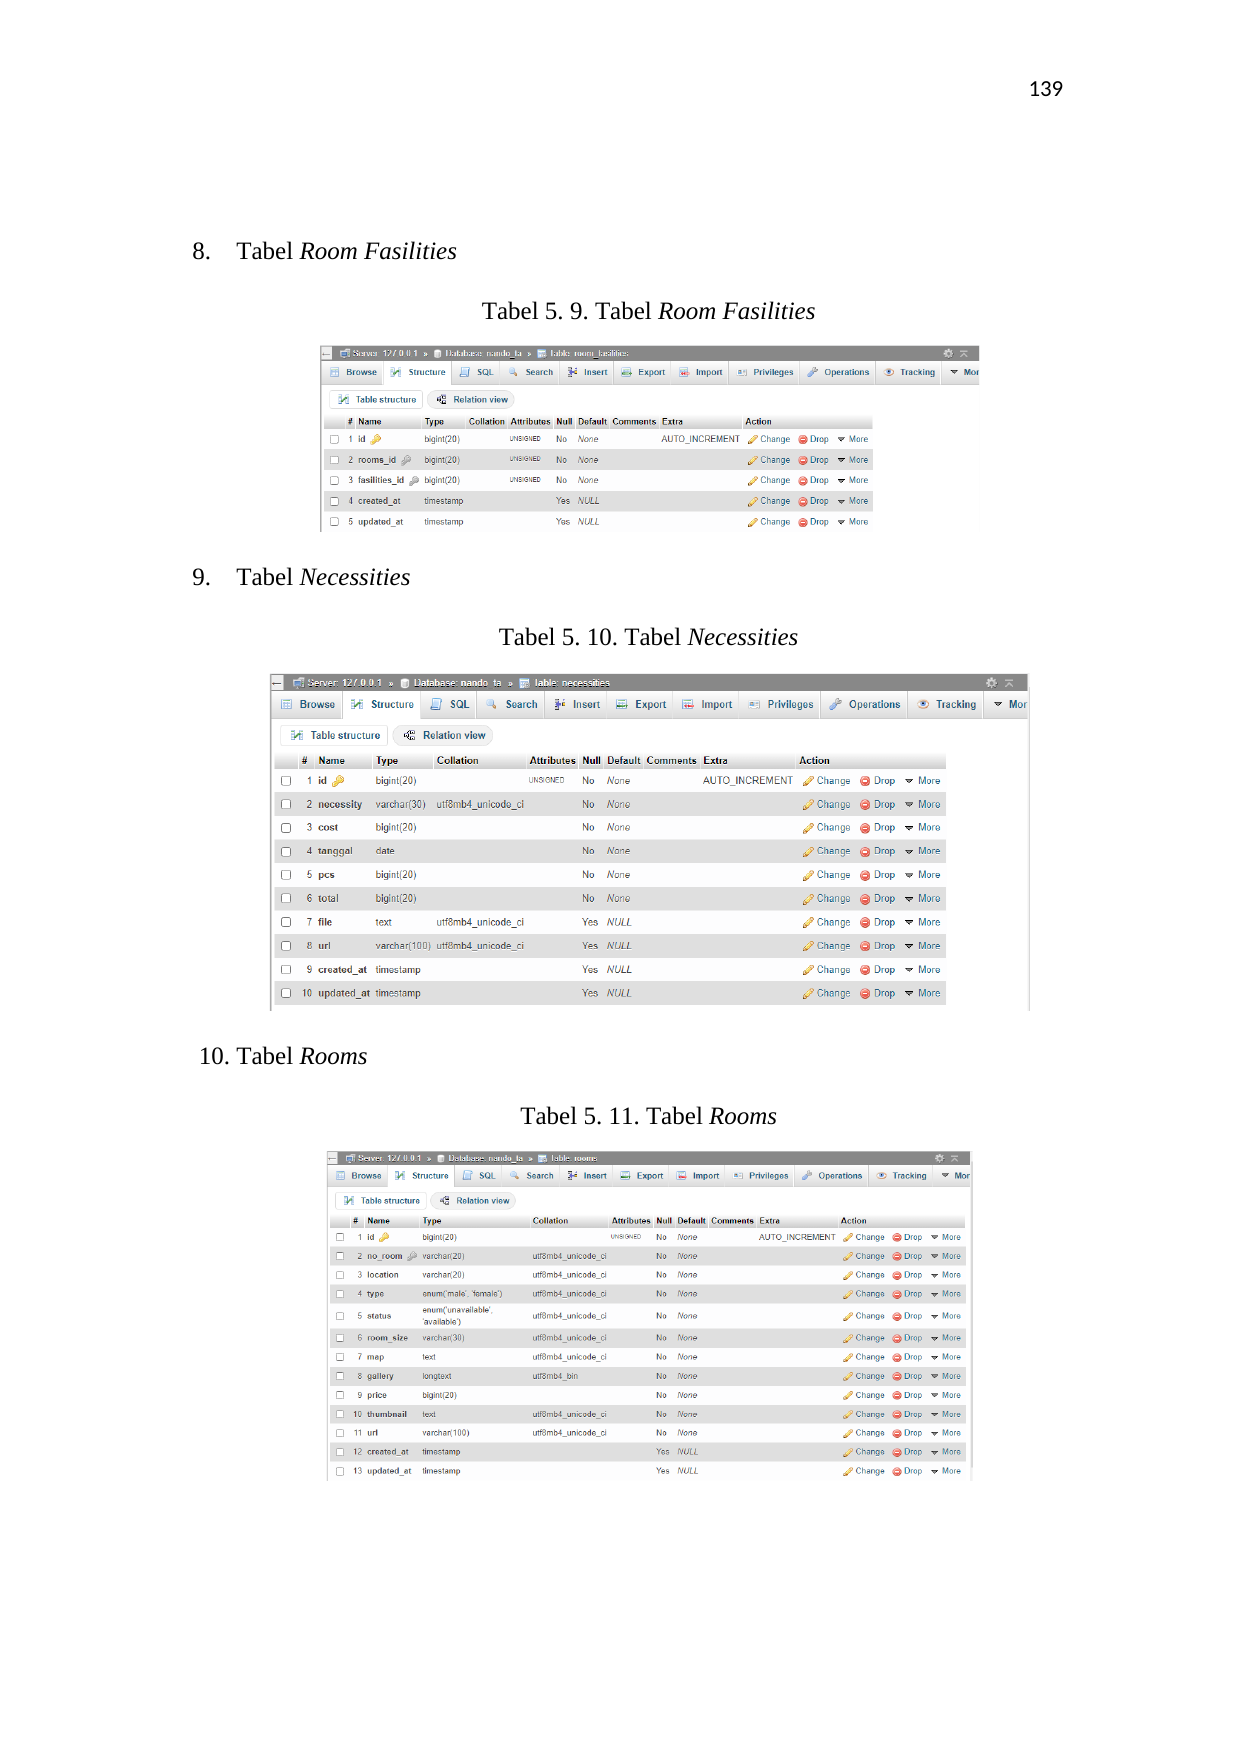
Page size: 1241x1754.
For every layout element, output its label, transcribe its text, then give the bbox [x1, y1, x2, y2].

picture [326, 1150, 973, 1481]
text Tabel 5. 11. Tabel Rooms [236, 1101, 1063, 1130]
list Tabel Room Fasilities [192, 236, 1063, 265]
text Tabel 5. 9. Tabel Room Fasilities [236, 296, 1063, 325]
list Tabel Rooms [199, 1041, 1063, 1070]
text Tabel 5. 10. Tabel Necessities [236, 622, 1063, 650]
picture [269, 671, 1030, 1011]
list Tabel Necessities [192, 562, 1063, 591]
picture [320, 345, 980, 532]
